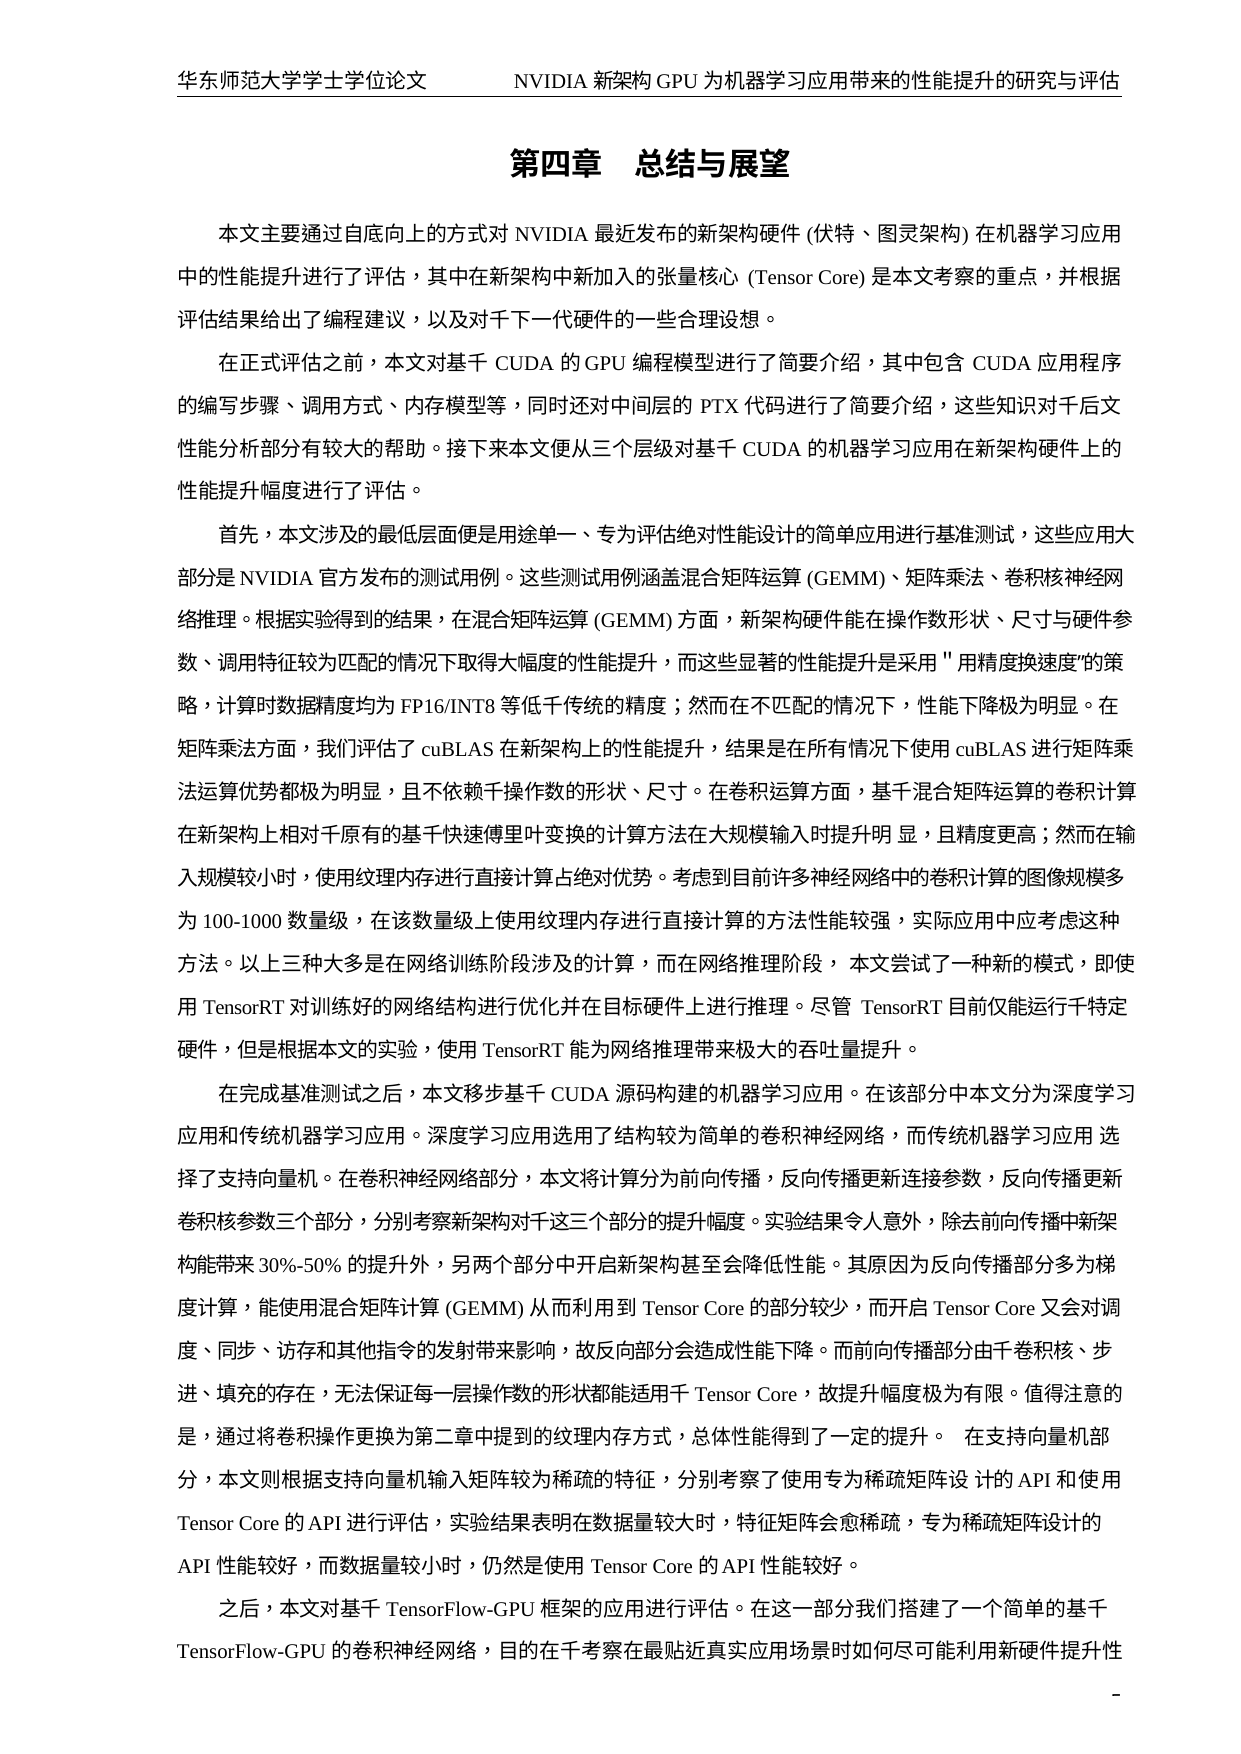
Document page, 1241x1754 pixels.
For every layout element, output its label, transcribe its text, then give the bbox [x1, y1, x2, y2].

text TensorFlow-GPU 的卷积神经网络，目的在千考察在最贴近真实应用场景时如何尽可能利用新硬件提升性 [156, 1637, 1143, 1665]
subtitle 第四章 总结与展望 [156, 142, 1143, 185]
text 本文主要通过自底向上的方式对 NVIDIA 最近发布的新架构硬件 (伏特、图灵架构) 在机器学习应用中的性能提升进行了评估，其中在新架构中新加入的张量核心 (Tensor Core) 是本文考察的重点，并根据评估结果给出了编程建议，以及对千下一代硬件的一些合理设想。 [177, 219, 1122, 333]
text 在正式评估之前，本文对基千 CUDA 的 GPU 编程模型进行了简要介绍，其中包含 CUDA 应用程序的编写步骤、调用方式、内存模型等，同时还对中间层的 PTX 代码进行了简要介绍，这些知识对千后文性能分析部分有较大的帮助。接下来本文便从三个层级对基千 CUDA 的机器学习应用在新架构硬件上的性能提升幅度进行了评估。 [177, 348, 1122, 505]
text 之后，本文对基千 TensorFlow-GPU 框架的应用进行评估。在这一部分我们搭建了一个简单的基千 [219, 1594, 1155, 1623]
text 首先，本文涉及的最低层面便是用途单一、专为评估绝对性能设计的简单应用进行基准测试，这些应用大部分是 NVIDIA 官方发布的测试用例。这些测试用例涵盖混合矩阵运算 (GEMM)、矩阵乘法、卷积核神经网络推理。根据实验得到的结果，在混合矩阵运算 (GEMM) 方面，新架构硬件能在操作数形状、尺寸与硬件参数、调用特征较为匹配的情况下取得大幅度的性能提升，而这些显著的性能提升是采用＂用精度换速度”的策略，计算时数据精度均为 FP16/INT8 等低千传统的精度；然而在不匹配的情况下，性能下降极为明显。在矩阵乘法方面，我们评估了 cuBLAS 在新架构上的性能提升，结果是在所有情况下使用cuBLAS 进行矩阵乘法运算优势都极为明显，且不依赖千操作数的形状、尺寸。在卷积运算方面，基千混合矩阵运算的卷积计算在新架构上相对千原有的基千快速傅里叶变换的计算方法在大规模输入时提升明 显，且精度更高；然而在输入规模较小时，使用纹理内存进行直接计算占绝对优势。考虑到目前许多神经网络中的卷积计算的图像规模多为 100-1000 数量级，在该数量级上使用纹理内存进行直接计算的方法性能较强，实际应用中应考虑这种方法。以上三种大多是在网络训练阶段涉及的计算，而在网络推理阶段， 本文尝试了一种新的模式，即使用 TensorRT 对训练好的网络结构进行优化并在目标硬件上进行推理。尽管TensorRT 目前仅能运行千特定硬件，但是根据本文的实验，使用 TensorRT 能为网络推理带来极大的吞吐量提升。 [177, 520, 1137, 1063]
text 在完成基准测试之后，本文移步基千 CUDA 源码构建的机器学习应用。在该部分中本文分为深度学习应用和传统机器学习应用。深度学习应用选用了结构较为简单的卷积神经网络，而传统机器学习应用 选择了支持向量机。在卷积神经网络部分，本文将计算分为前向传播，反向传播更新连接参数，反向传播更新卷积核参数三个部分，分别考察新架构对千这三个部分的提升幅度。实验结果令人意外，除去前向传播中新架构能带来 30%-50% 的提升外，另两个部分中开启新架构甚至会降低性能。其原因为反向传播部分多为梯度计算，能使用混合矩阵计算 (GEMM) 从而利用到Tensor Core 的部分较少，而开启 Tensor Core 又会对调度、同步、访存和其他指令的发射带来影响，故反向部分会造成性能下降。而前向传播部分由千卷积核、步进、填充的存在，无法保证每一层操作数的形状都能适用千 Tensor Core，故提升幅度极为有限。值得注意的是，通过将卷积操作更换为第二章中提到的纹理内存方式，总体性能得到了一定的提升。 在支持向量机部分，本文则根据支持向量机输入矩阵较为稀疏的特征，分别考察了使用专为稀疏矩阵设 计的 API 和使用Tensor Core 的 API 进行评估，实验结果表明在数据量较大时，特征矩阵会愈稀疏，专为稀疏矩阵设计的 API 性能较好，而数据量较小时，仍然是使用 Tensor Core 的 API 性能较好。 [177, 1079, 1136, 1579]
